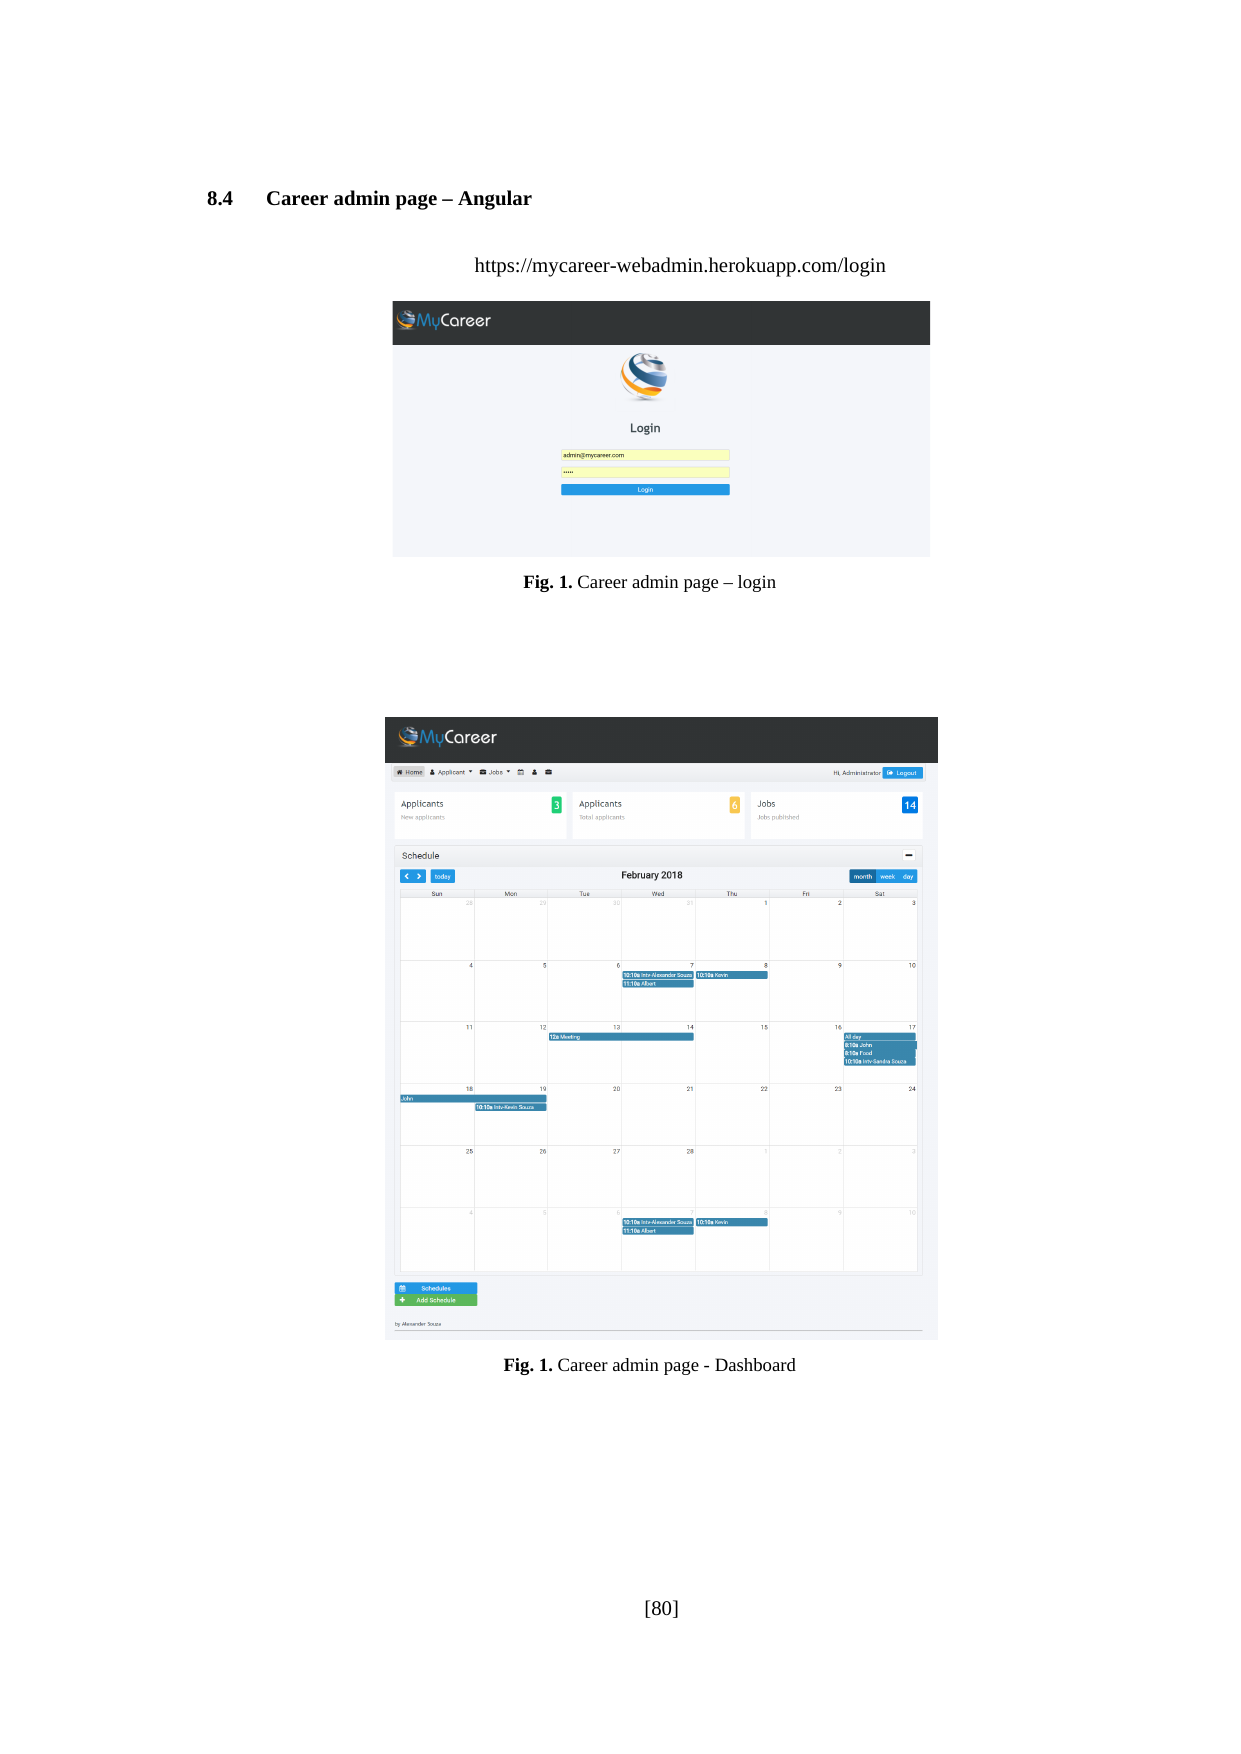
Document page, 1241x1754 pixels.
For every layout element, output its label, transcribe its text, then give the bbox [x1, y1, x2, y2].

text Fig. 100. Career admin page - Dashboard [207, 1352, 1092, 1375]
text https://mycareer-webadmin.herokuapp.com/login [268, 252, 1092, 277]
picture [392, 301, 931, 557]
subtitle Career admin page – Angular [207, 185, 1092, 210]
text Fig. 99. Career admin page – login [207, 569, 1092, 592]
picture [385, 717, 938, 1340]
